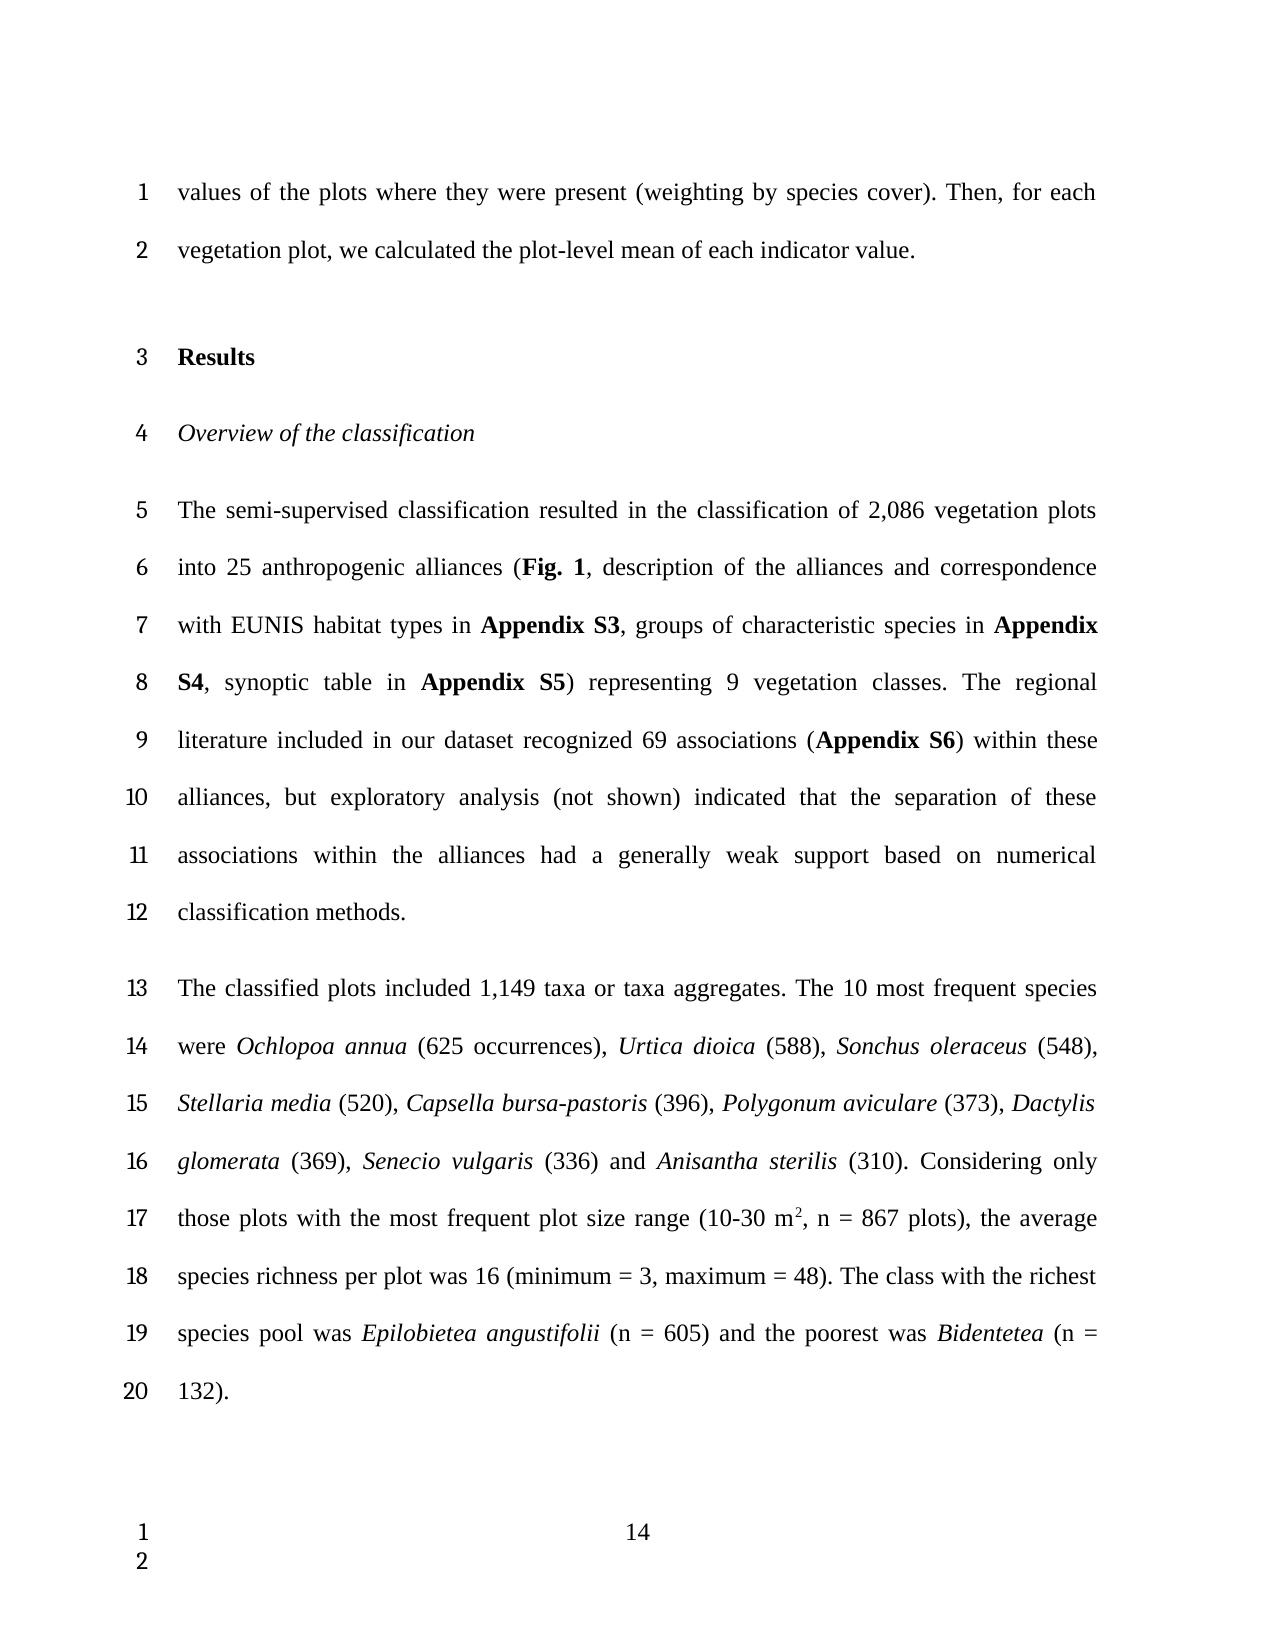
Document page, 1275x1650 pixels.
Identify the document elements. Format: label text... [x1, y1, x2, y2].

subtitle Results [177, 342, 1098, 371]
text The semi-supervised classification resulted in the classification of 2,086 vegetation plots into 25 anthropogenic alliances (Fig. 1, description of the alliances and correspondence with EUNIS habitat types in Appendix S3, groups of characteristic species in Appendix S4, synoptic table in Appendix S5) representing 9 vegetation classes. The regional literature included in our dataset recognized 69 associations (Appendix S6) within these alliances, but exploratory analysis (not shown) indicated that the separation of these associations within the alliances had a generally weak support based on numerical classification methods. [177, 495, 1098, 926]
subtitle Overview of the classification [177, 418, 1098, 447]
text The classified plots included 1,149 taxa or taxa aggregates. The 10 most frequent species were Ochlopoa annua (625 occurrences), Urtica dioica (588), Sonchus oleraceus (548), Stellaria media (520), Capsella bursa-pastoris (396), Polygonum aviculare (373), Dactylis glomerata (369), Senecio vulgaris (336) and Anisantha sterilis (310). Considering only those plots with the most frequent plot size range (10-30 m2, n = 867 plots), the average species richness per plot was 16 (minimum = 3, maximum = 48). The class with the richest species pool was Epilobietea angustifolii (n = 605) and the poorest was Bidentetea (n = 132). [177, 973, 1098, 1405]
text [177, 177, 1098, 263]
